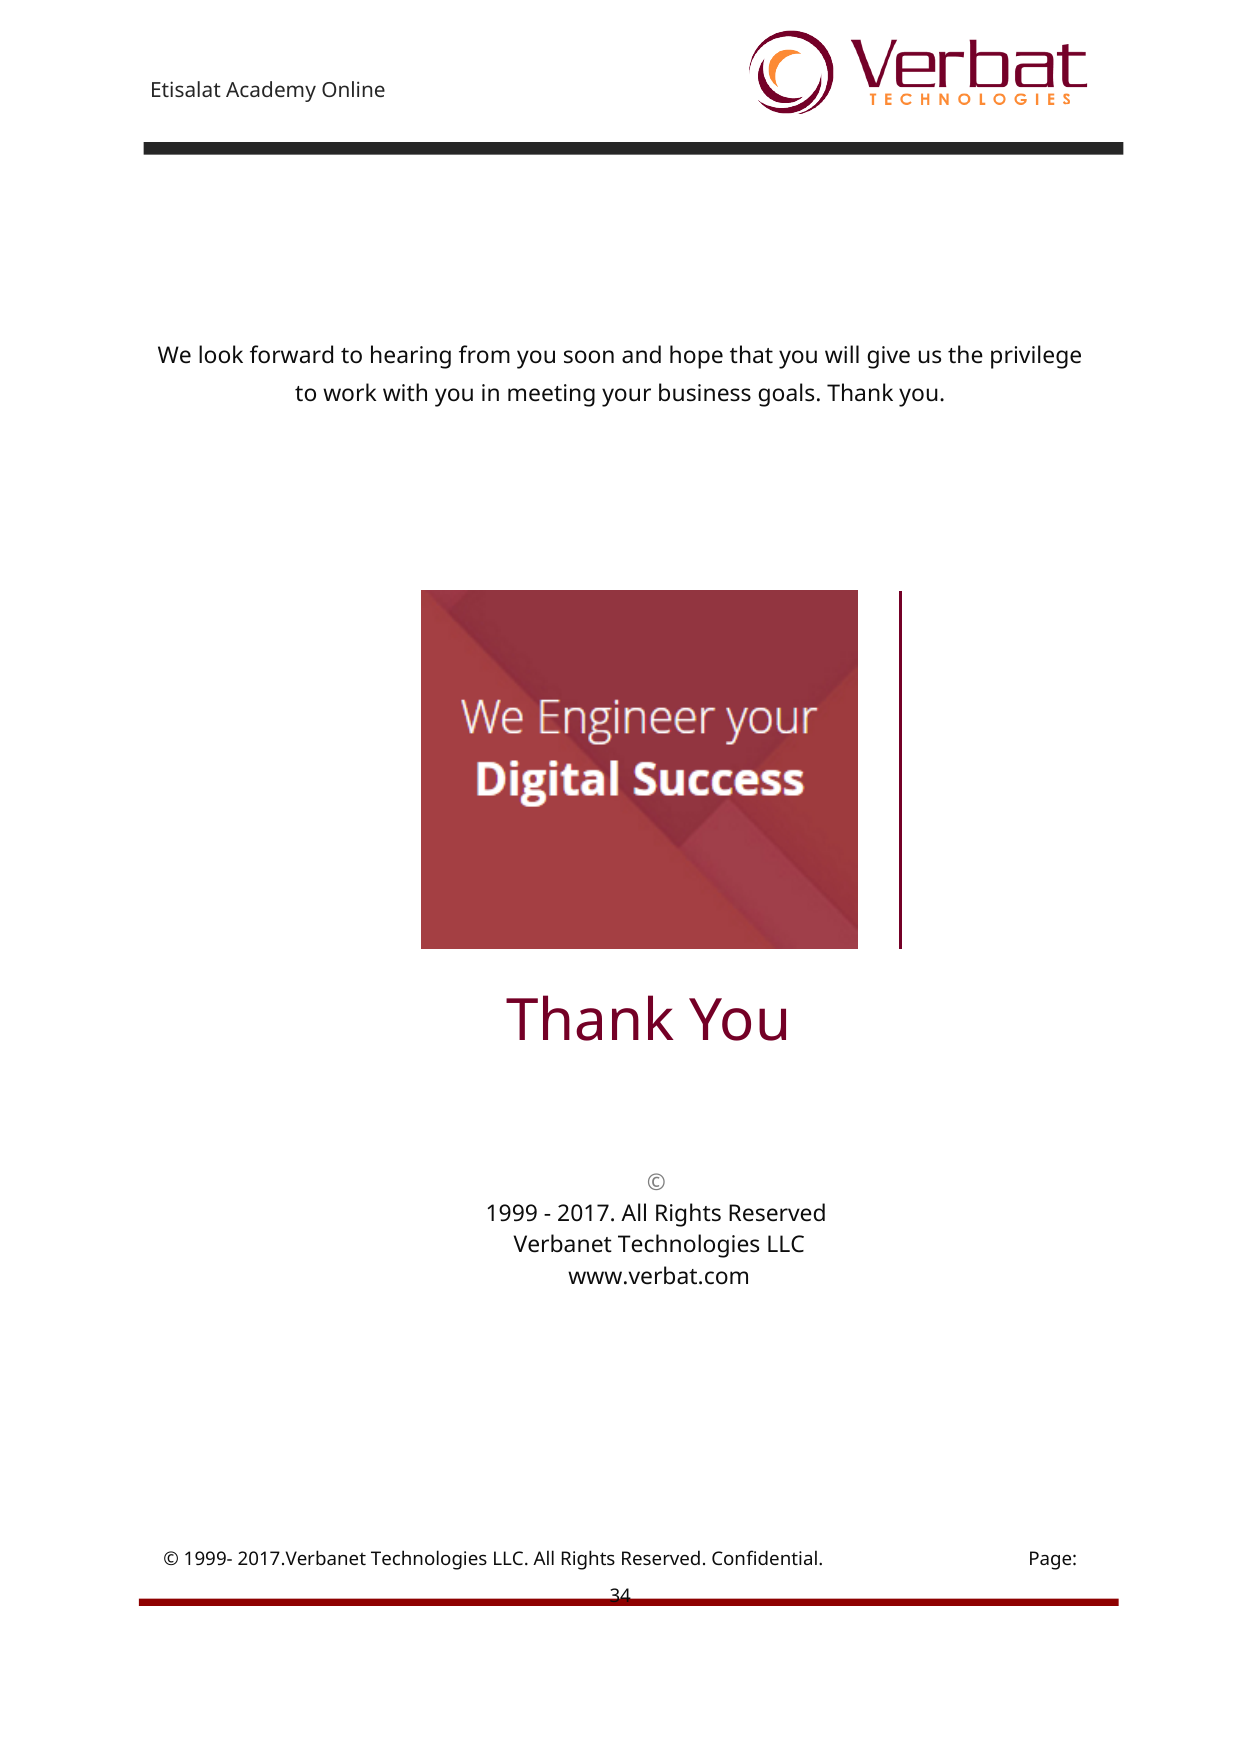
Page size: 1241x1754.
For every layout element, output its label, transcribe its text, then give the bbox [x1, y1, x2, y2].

picture [745, 26, 1089, 114]
text We look forward to hearing from you soon and hope that you will give us the privilege to work with you in meeting your business goals. Thank you. [150, 333, 1090, 408]
picture [421, 590, 858, 949]
